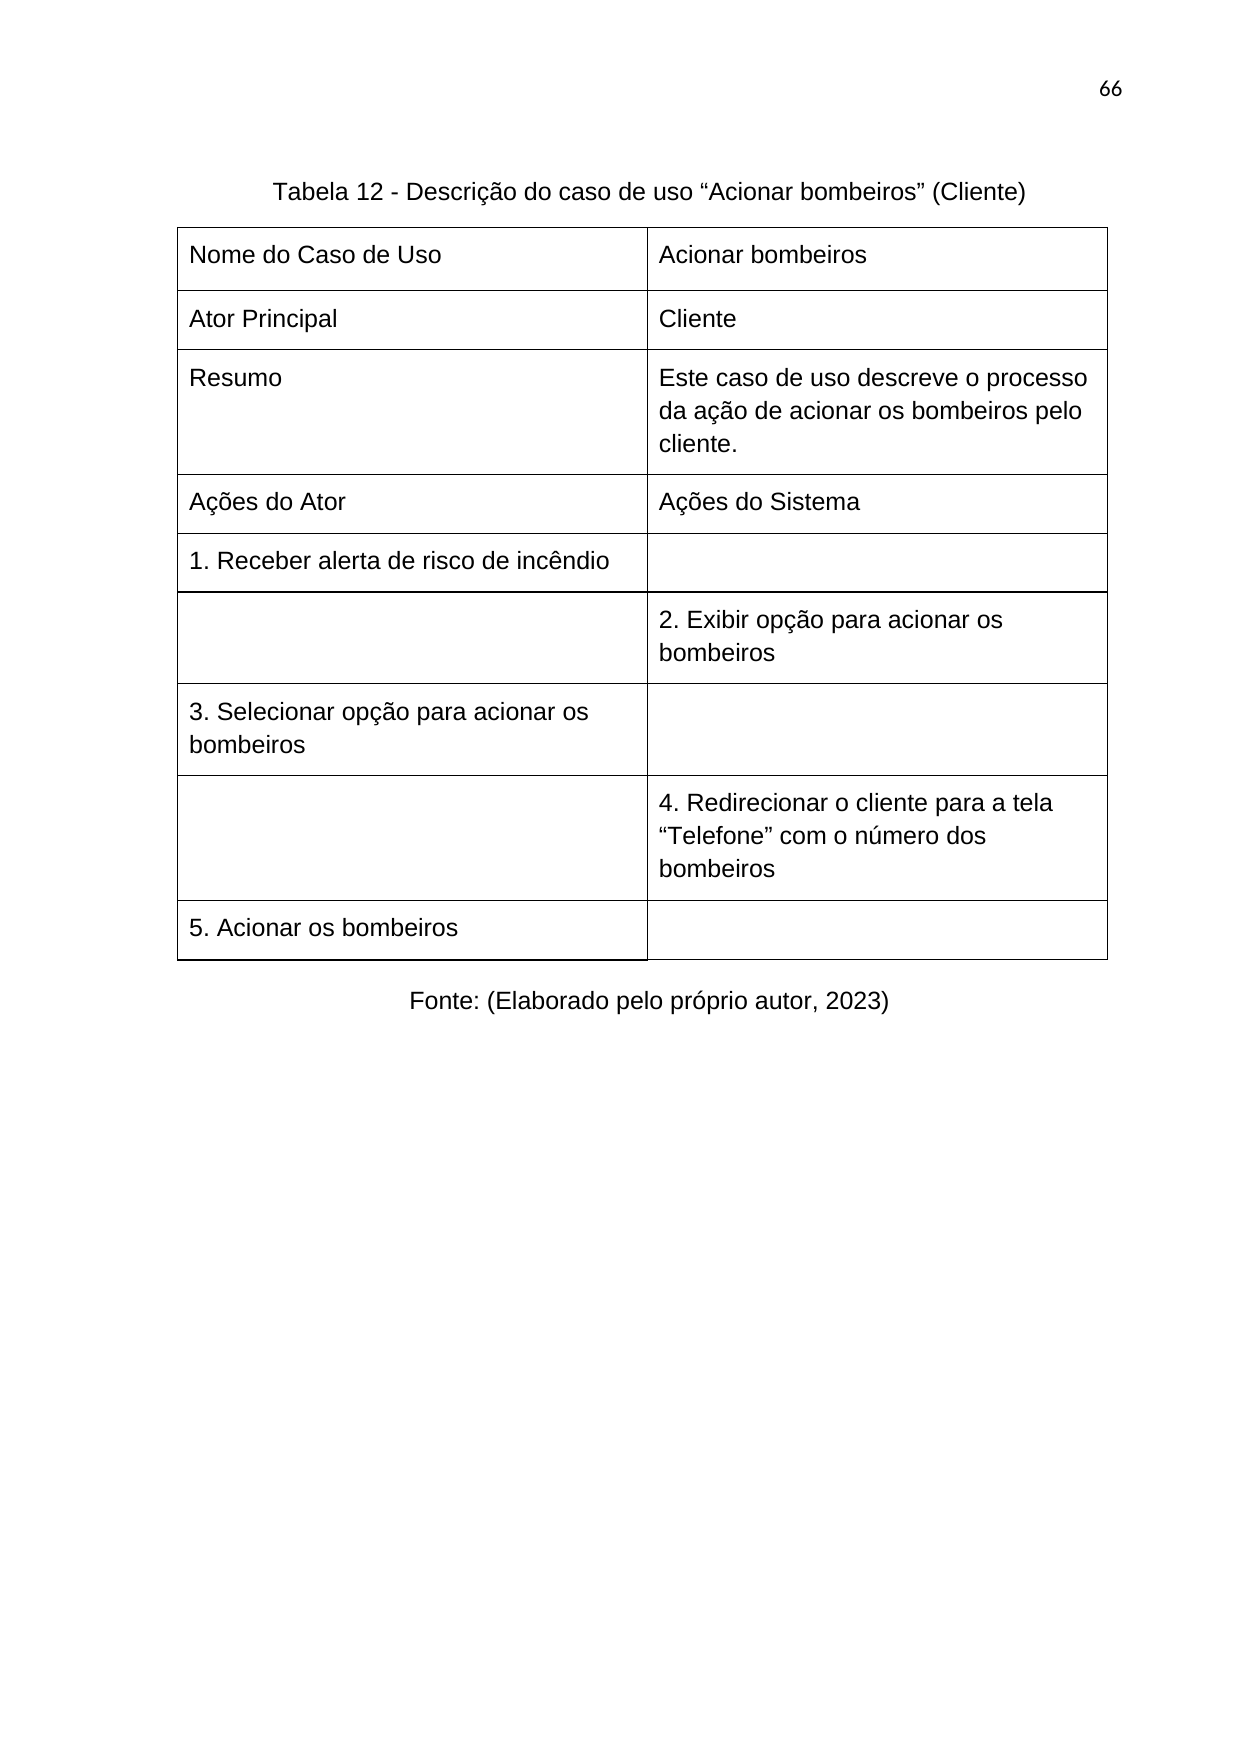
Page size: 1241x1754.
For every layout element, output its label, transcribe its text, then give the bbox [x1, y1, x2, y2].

table_cell Resumo [178, 350, 647, 474]
table_cell 2. Exibir opção para acionar os bombeiros [648, 593, 1107, 683]
table_cell Cliente [648, 291, 1107, 349]
table_cell 3. Selecionar opção para acionar os bombeiros [178, 684, 647, 775]
table_cell [178, 776, 647, 899]
table_cell 5. Acionar os bombeiros [178, 901, 647, 958]
table_header Nome do Caso de Uso [178, 228, 647, 290]
table_cell 4. Redirecionar o cliente para a tela “Telefone” com o número dos bombeiros [648, 776, 1107, 899]
table_cell Este caso de uso descreve o processo da ação de acionar os bombeiros pelo cliente. [648, 350, 1107, 474]
table_cell [648, 901, 1107, 958]
table_cell Ações do Ator [178, 475, 647, 532]
table_header Acionar bombeiros [648, 228, 1107, 290]
list Fonte: (Elaborado pelo próprio autor, 2023) [177, 986, 1122, 1014]
table_cell [648, 684, 1107, 775]
table_cell Ator Principal [178, 291, 647, 349]
table_cell [178, 593, 647, 683]
table_cell [648, 534, 1107, 591]
table_cell Ações do Sistema [648, 475, 1107, 532]
table_cell 1. Receber alerta de risco de incêndio [178, 534, 647, 591]
text Tabela 12 - Descrição do caso de uso “Acionar bombeiros” (Cliente) [177, 177, 1122, 206]
